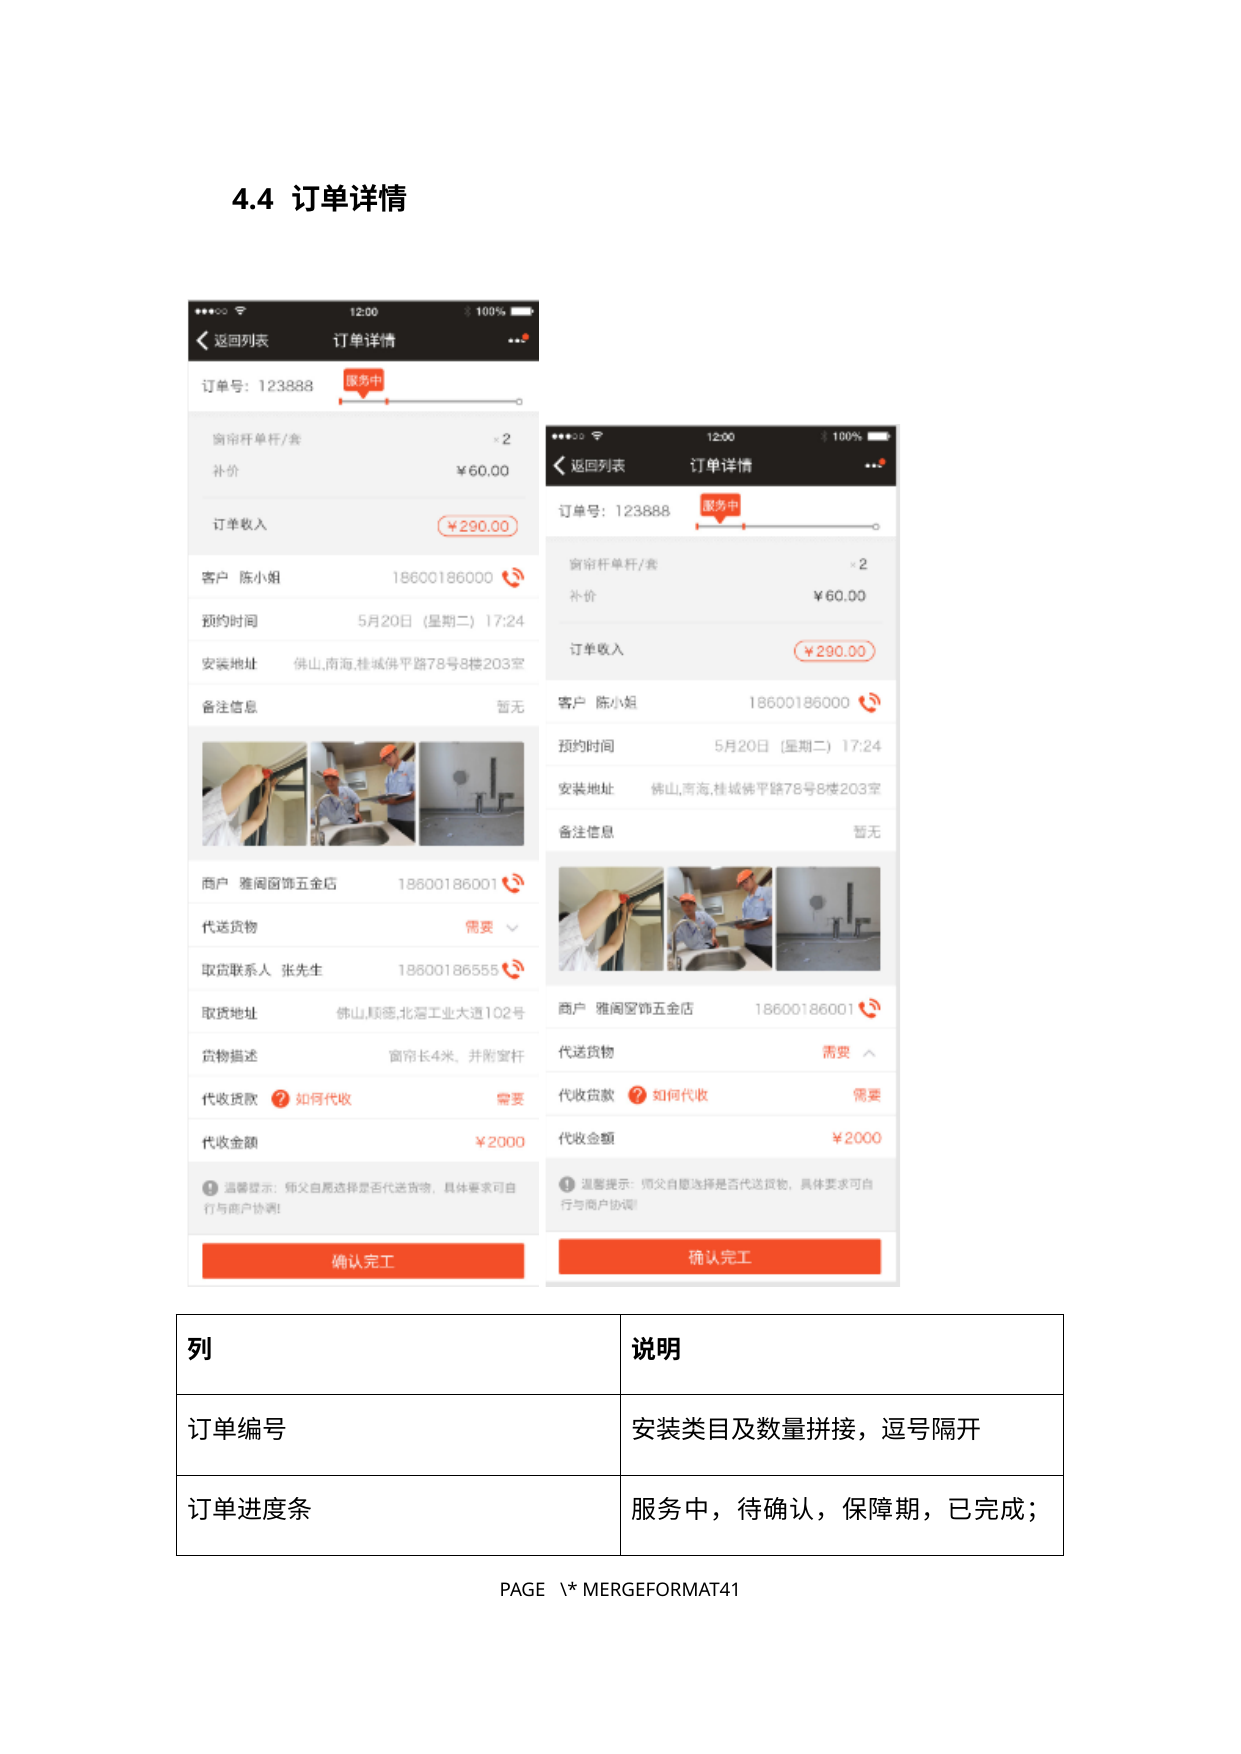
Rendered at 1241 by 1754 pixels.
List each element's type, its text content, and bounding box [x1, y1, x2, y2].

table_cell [621, 1476, 1063, 1555]
picture [187, 299, 539, 1287]
subtitle 订单详情 [232, 164, 1053, 229]
picture [545, 424, 901, 1287]
table_header 列 [177, 1315, 620, 1394]
table_cell 订单编号 [177, 1395, 620, 1474]
table_cell 安装类目及数量拼接，逗号隔开 [621, 1395, 1063, 1474]
table_cell 订单进度条 [177, 1476, 620, 1555]
table_header 说明 [621, 1315, 1063, 1394]
